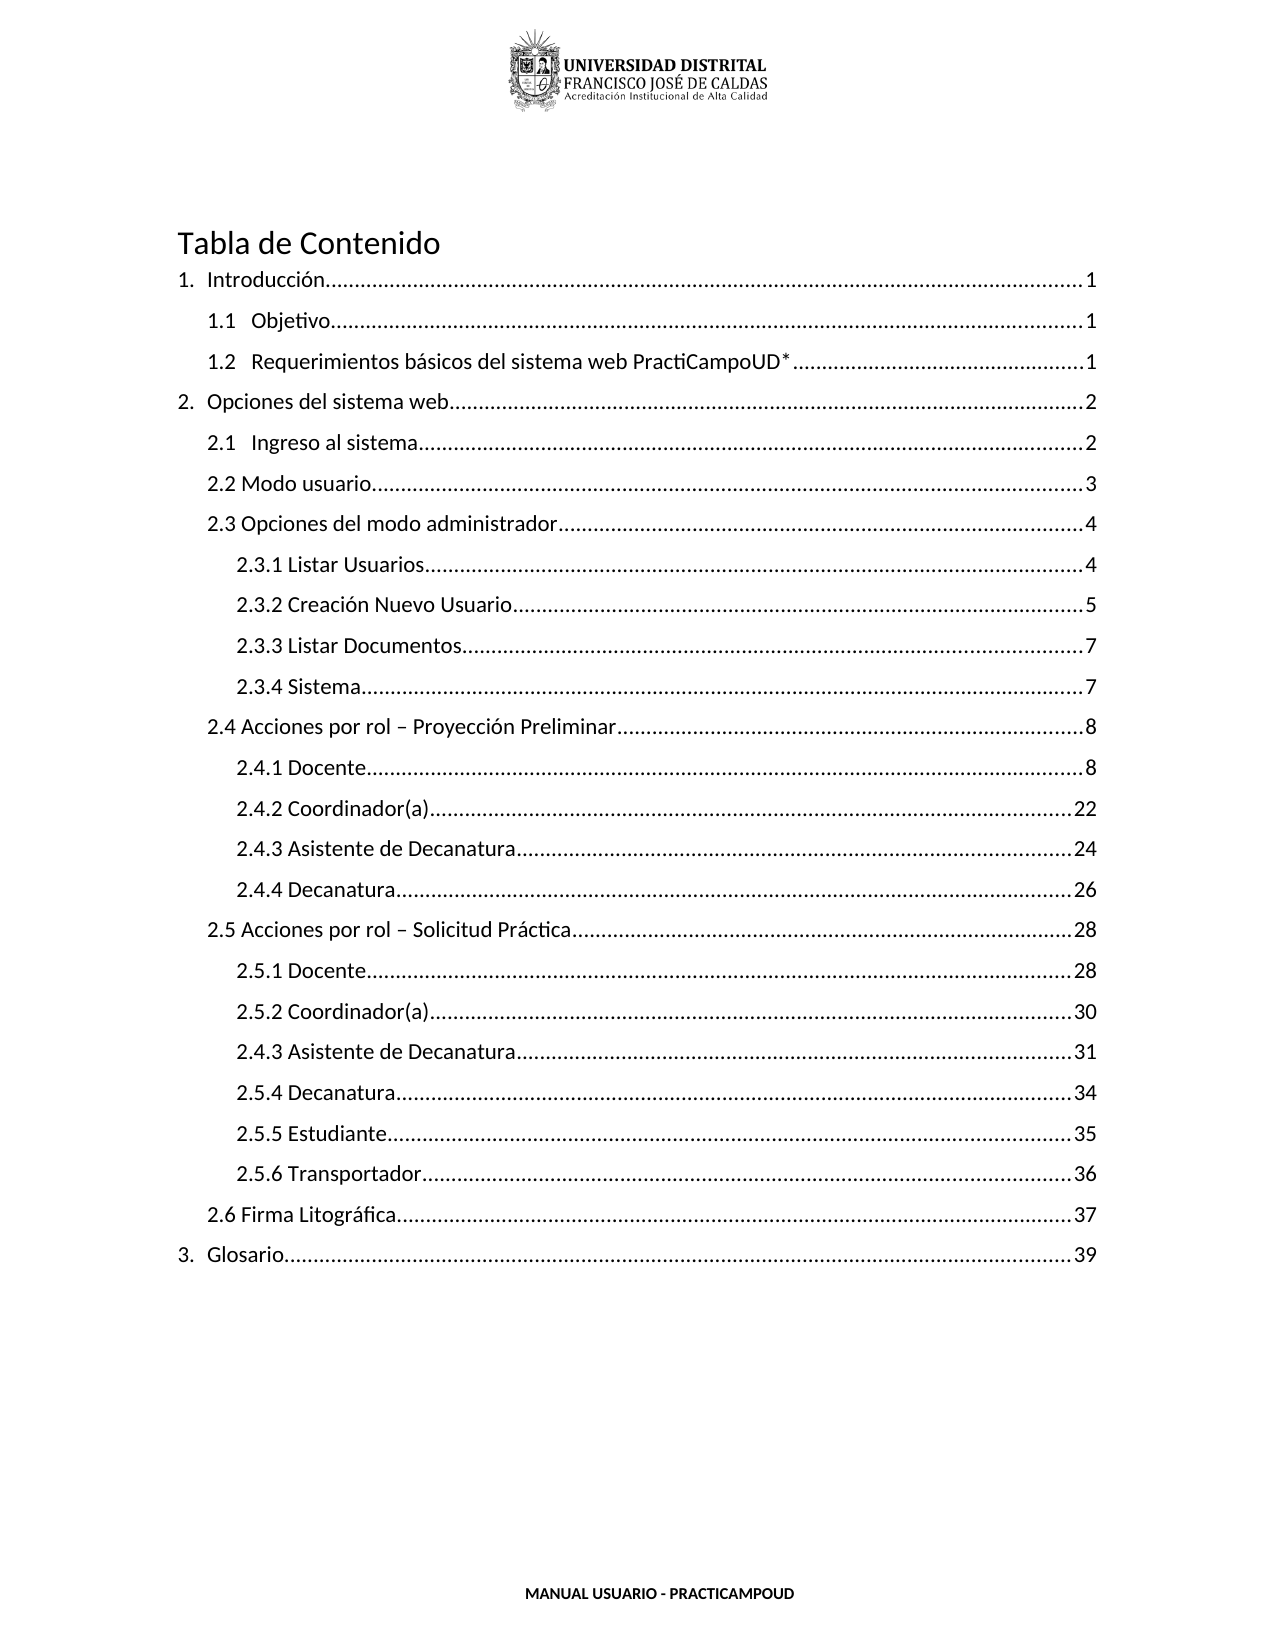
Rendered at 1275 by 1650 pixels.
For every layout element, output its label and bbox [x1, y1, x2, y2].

picture [507, 29, 768, 112]
